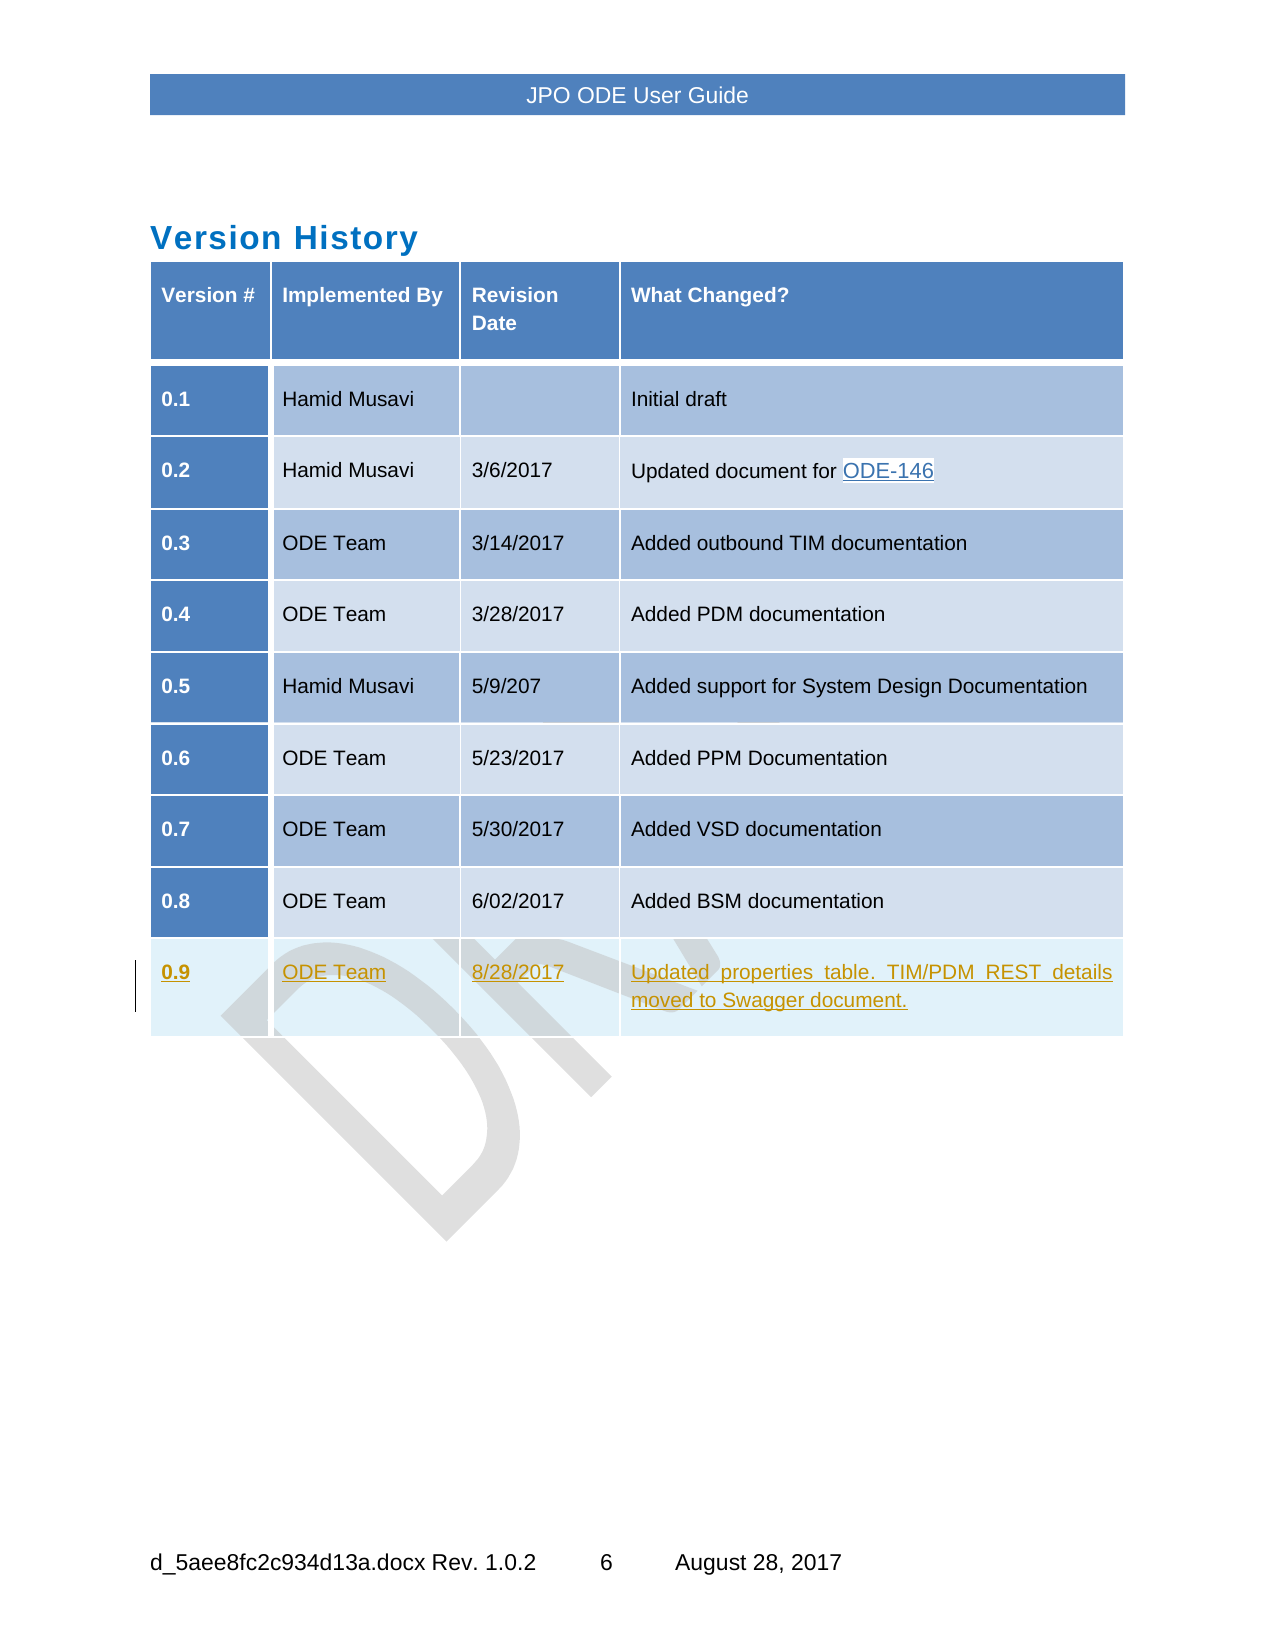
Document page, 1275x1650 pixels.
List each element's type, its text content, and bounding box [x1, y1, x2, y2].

table_cell 0.2 [151, 437, 268, 508]
table_cell ODE Team [274, 796, 459, 866]
table_cell Hamid Musavi [274, 653, 459, 722]
table_cell Added outbound TIM documentation [621, 510, 1123, 579]
table_cell 0.4 [151, 581, 268, 651]
table_cell Hamid Musavi [274, 366, 459, 435]
table_header Version # [151, 262, 270, 359]
table_cell 0.7 [151, 796, 268, 866]
table_cell 6/02/2017 [461, 868, 619, 937]
table_cell Initial draft [621, 366, 1123, 435]
table_cell 5/9/207 [461, 653, 619, 722]
subtitle Version History [150, 218, 1125, 256]
table_cell Added support for System Design Documentation [621, 653, 1123, 722]
table_cell 0.8 [151, 868, 268, 937]
table_cell Added PDM documentation [620, 581, 1123, 651]
table_cell 0.1 [151, 366, 268, 435]
table_cell Added VSD documentation [621, 796, 1123, 866]
table_cell Added BSM documentation [620, 868, 1123, 937]
table_cell 3/6/2017 [461, 437, 619, 508]
table_cell 0.5 [151, 653, 268, 722]
table_cell 3/14/2017 [461, 510, 619, 579]
table_header Revision Date [461, 262, 619, 359]
table_cell ODE Team [274, 868, 460, 937]
table_cell Hamid Musavi [274, 437, 460, 508]
table_cell ODE Team [274, 510, 459, 579]
table_cell 0.3 [151, 510, 268, 579]
table_header Implemented By [272, 262, 459, 359]
table_cell ODE Team [274, 581, 460, 651]
table_cell Updated document for ODE-146 [620, 437, 1123, 508]
table_cell Added PPM Documentation [620, 725, 1123, 794]
table_cell 3/28/2017 [461, 581, 619, 651]
table_header What Changed? [621, 262, 1123, 359]
table_cell 5/30/2017 [461, 796, 619, 866]
table_cell [461, 366, 619, 435]
table_cell 5/23/2017 [461, 725, 619, 794]
table_cell 0.6 [151, 725, 268, 794]
table_cell ODE Team [274, 725, 460, 794]
